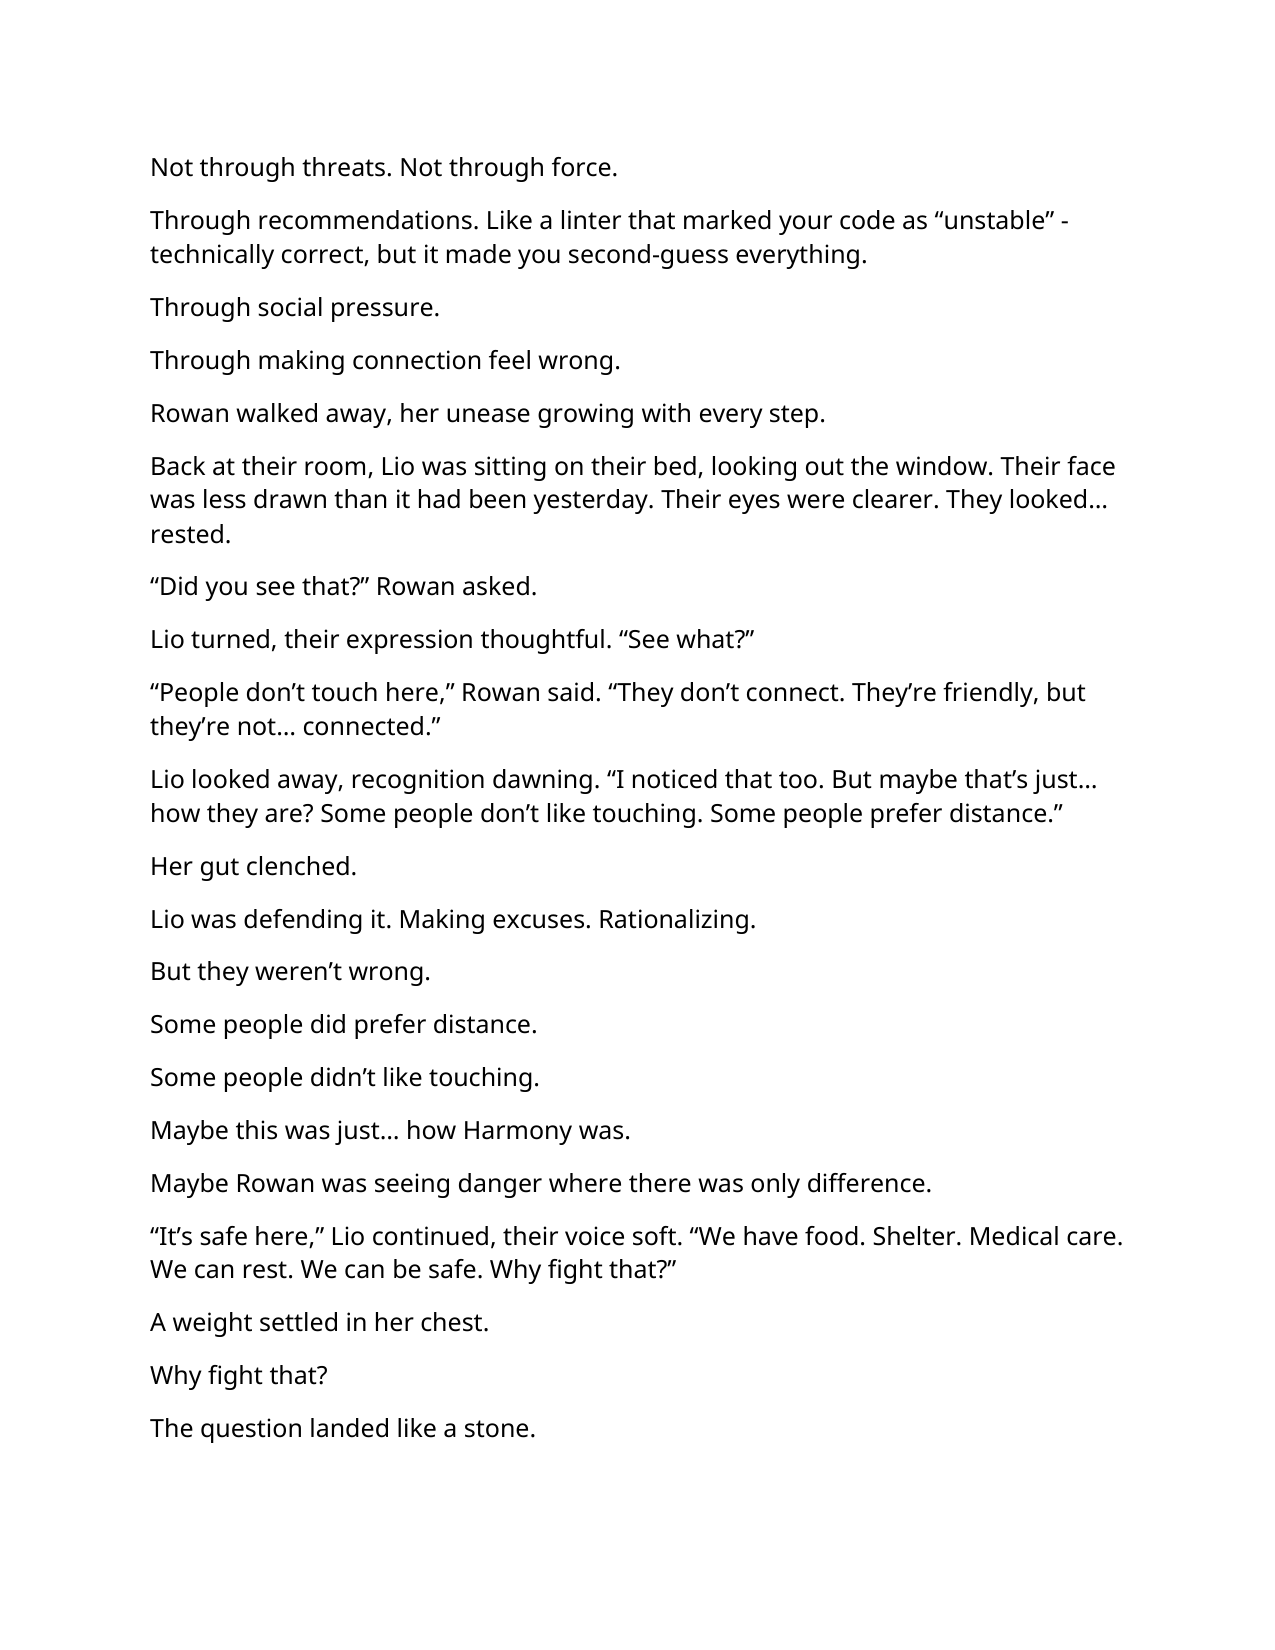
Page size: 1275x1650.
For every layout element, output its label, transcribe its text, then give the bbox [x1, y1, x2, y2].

text Lio looked away, recognition dawning. “I noticed that too. But maybe that’s just… how they are? Some people don’t like touching. Some people prefer distance.” [150, 762, 1125, 830]
text Lio turned, their expression thoughtful. “See what?” [150, 622, 1125, 656]
text Back at their room, Lio was sitting on their bed, looking out the window. Their face was less drawn than it had been yesterday. Their eyes were clearer. They looked… rested. [150, 448, 1125, 550]
text Some people did prefer distance. [150, 1007, 1125, 1041]
text Lio was defending it. Making excuses. Rationalizing. [150, 901, 1125, 935]
text Through social pressure. [150, 290, 1125, 324]
text Her gut clenched. [150, 848, 1125, 882]
text Rowan walked away, her unease growing with every step. [150, 395, 1125, 429]
text “People don’t touch here,” Rowan said. “They don’t connect. They’re friendly, but they’re not… connected.” [150, 675, 1125, 743]
text Through recommendations. Like a linter that marked your code as “unstable” - technically correct, but it made you second-guess everything. [150, 203, 1125, 271]
text Maybe this was just… how Harmony was. [150, 1112, 1125, 1147]
text The question landed like a stone. [150, 1411, 1125, 1445]
text A weight settled in her chest. [150, 1305, 1125, 1339]
text Some people didn’t like touching. [150, 1060, 1125, 1094]
text Why fight that? [150, 1358, 1125, 1392]
text “Did you see that?” Rowan asked. [150, 569, 1125, 603]
text “It’s safe here,” Lio continued, their voice soft. “We have food. Shelter. Medical care. We can rest. We can be safe. Why fight that?” [150, 1218, 1125, 1286]
text Maybe Rowan was seeing danger where there was only difference. [150, 1165, 1125, 1199]
text Through making connection feel wrong. [150, 342, 1125, 377]
text Not through threats. Not through force. [150, 150, 1125, 184]
text But they weren’t wrong. [150, 954, 1125, 988]
